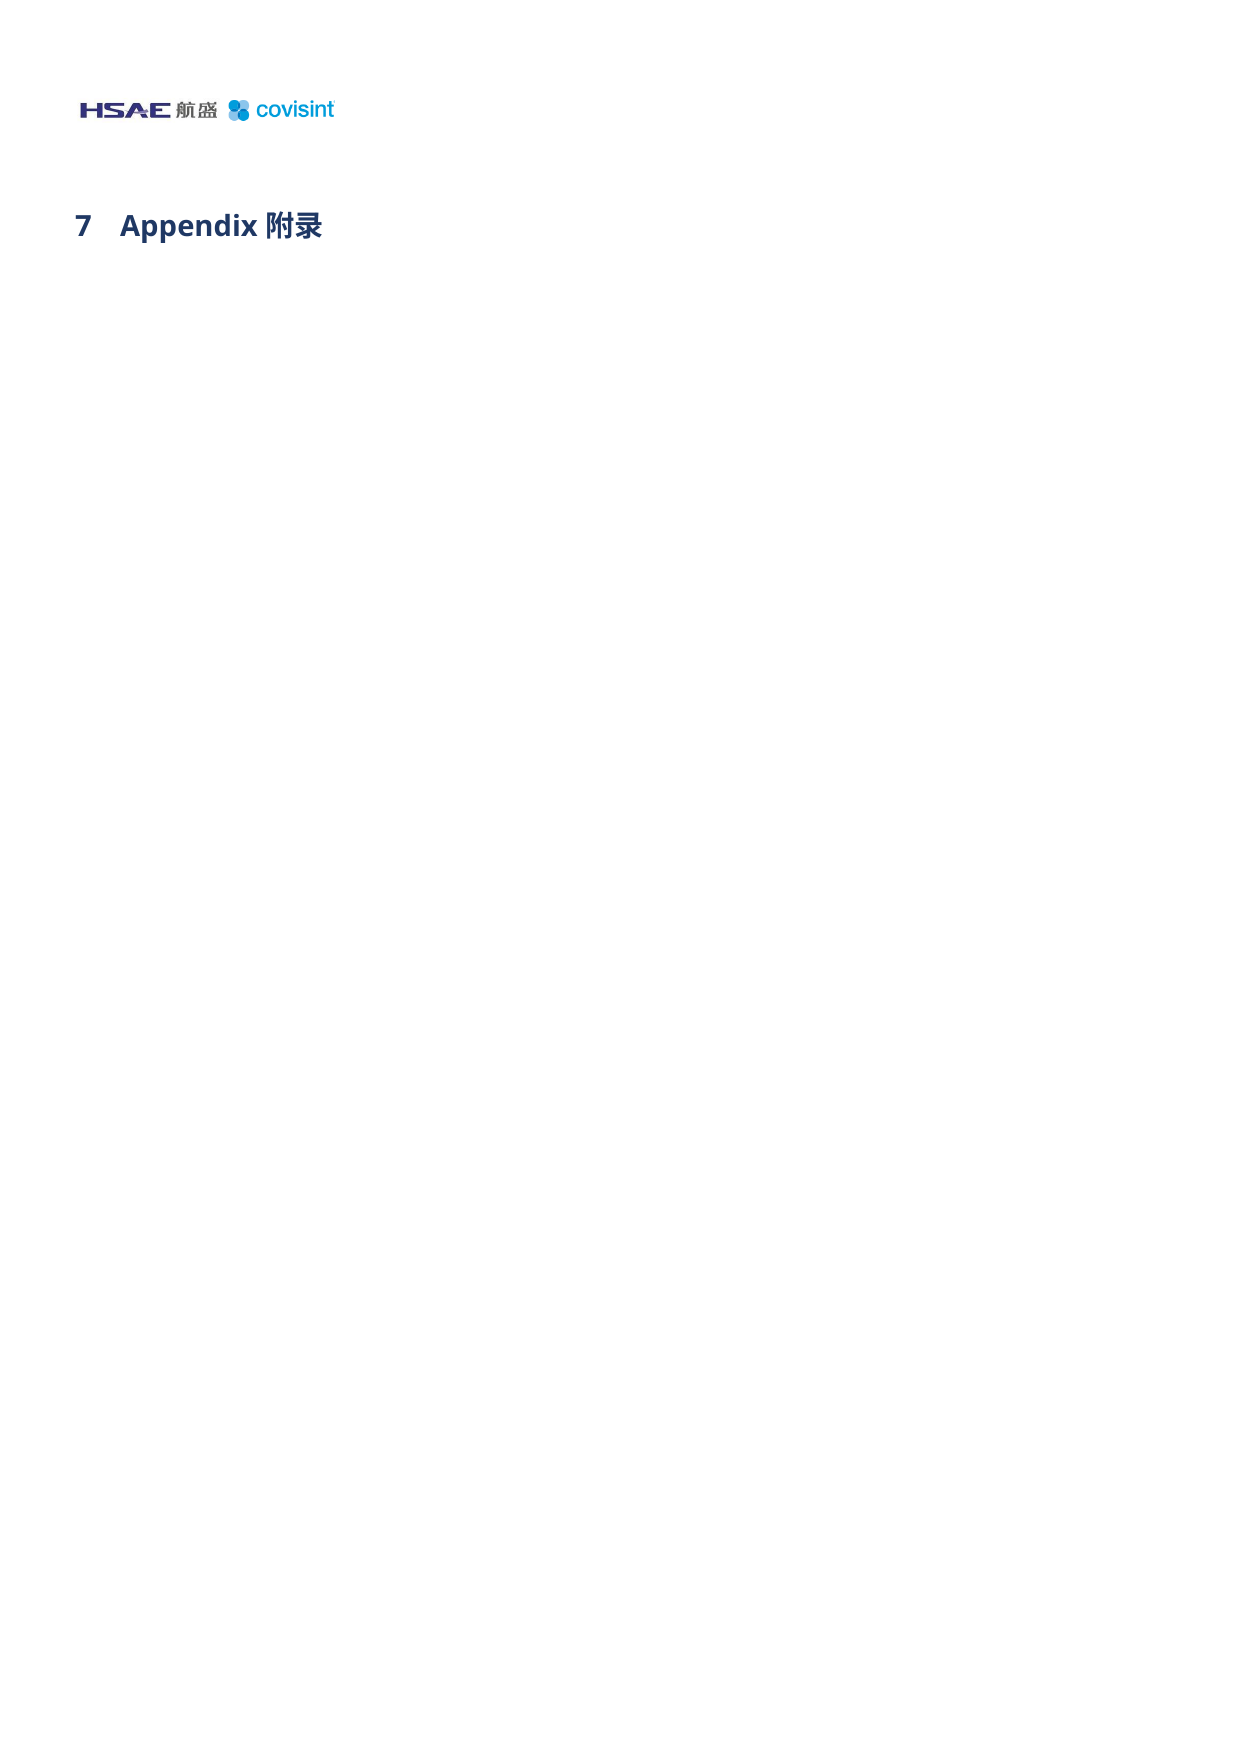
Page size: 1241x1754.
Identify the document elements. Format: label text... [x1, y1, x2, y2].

picture [75, 89, 224, 132]
subtitle Appendix 附录 [75, 192, 1165, 257]
picture [228, 88, 335, 132]
